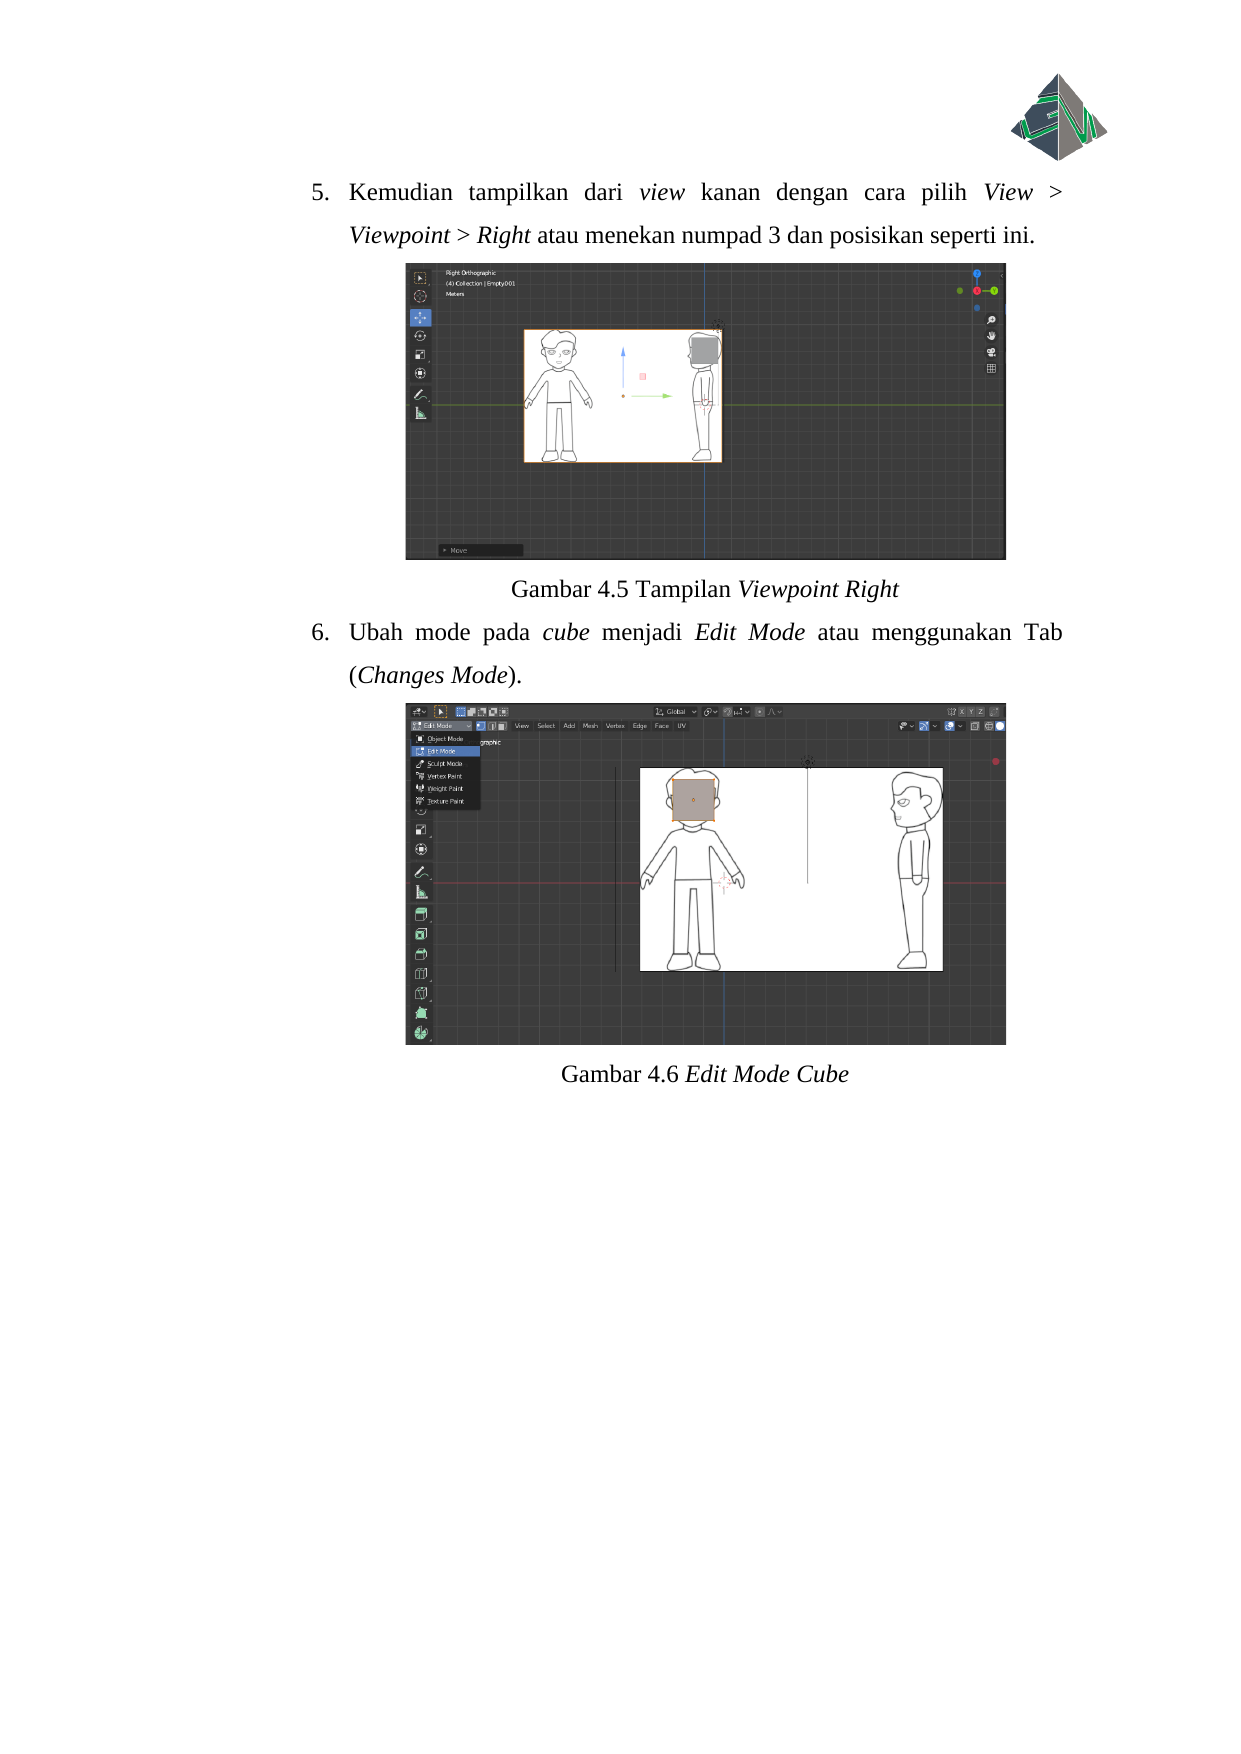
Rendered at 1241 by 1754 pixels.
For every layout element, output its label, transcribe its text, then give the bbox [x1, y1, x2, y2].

picture [405, 263, 1007, 560]
list Ubah mode pada cube menjadi Edit Mode atau menggunakan Tab (Changes Mode). [311, 617, 1063, 689]
list Kemudian tampilkan dari view kanan dengan cara pilih View > Viewpoint > Right atau menekan numpad 3 dan posisikan seperti ini. [311, 177, 1063, 249]
picture [1010, 73, 1108, 161]
subtitle Edit Mode Cube [349, 1059, 1063, 1088]
subtitle Tampilan Viewpoint Right [349, 574, 1063, 603]
picture [405, 703, 1007, 1045]
